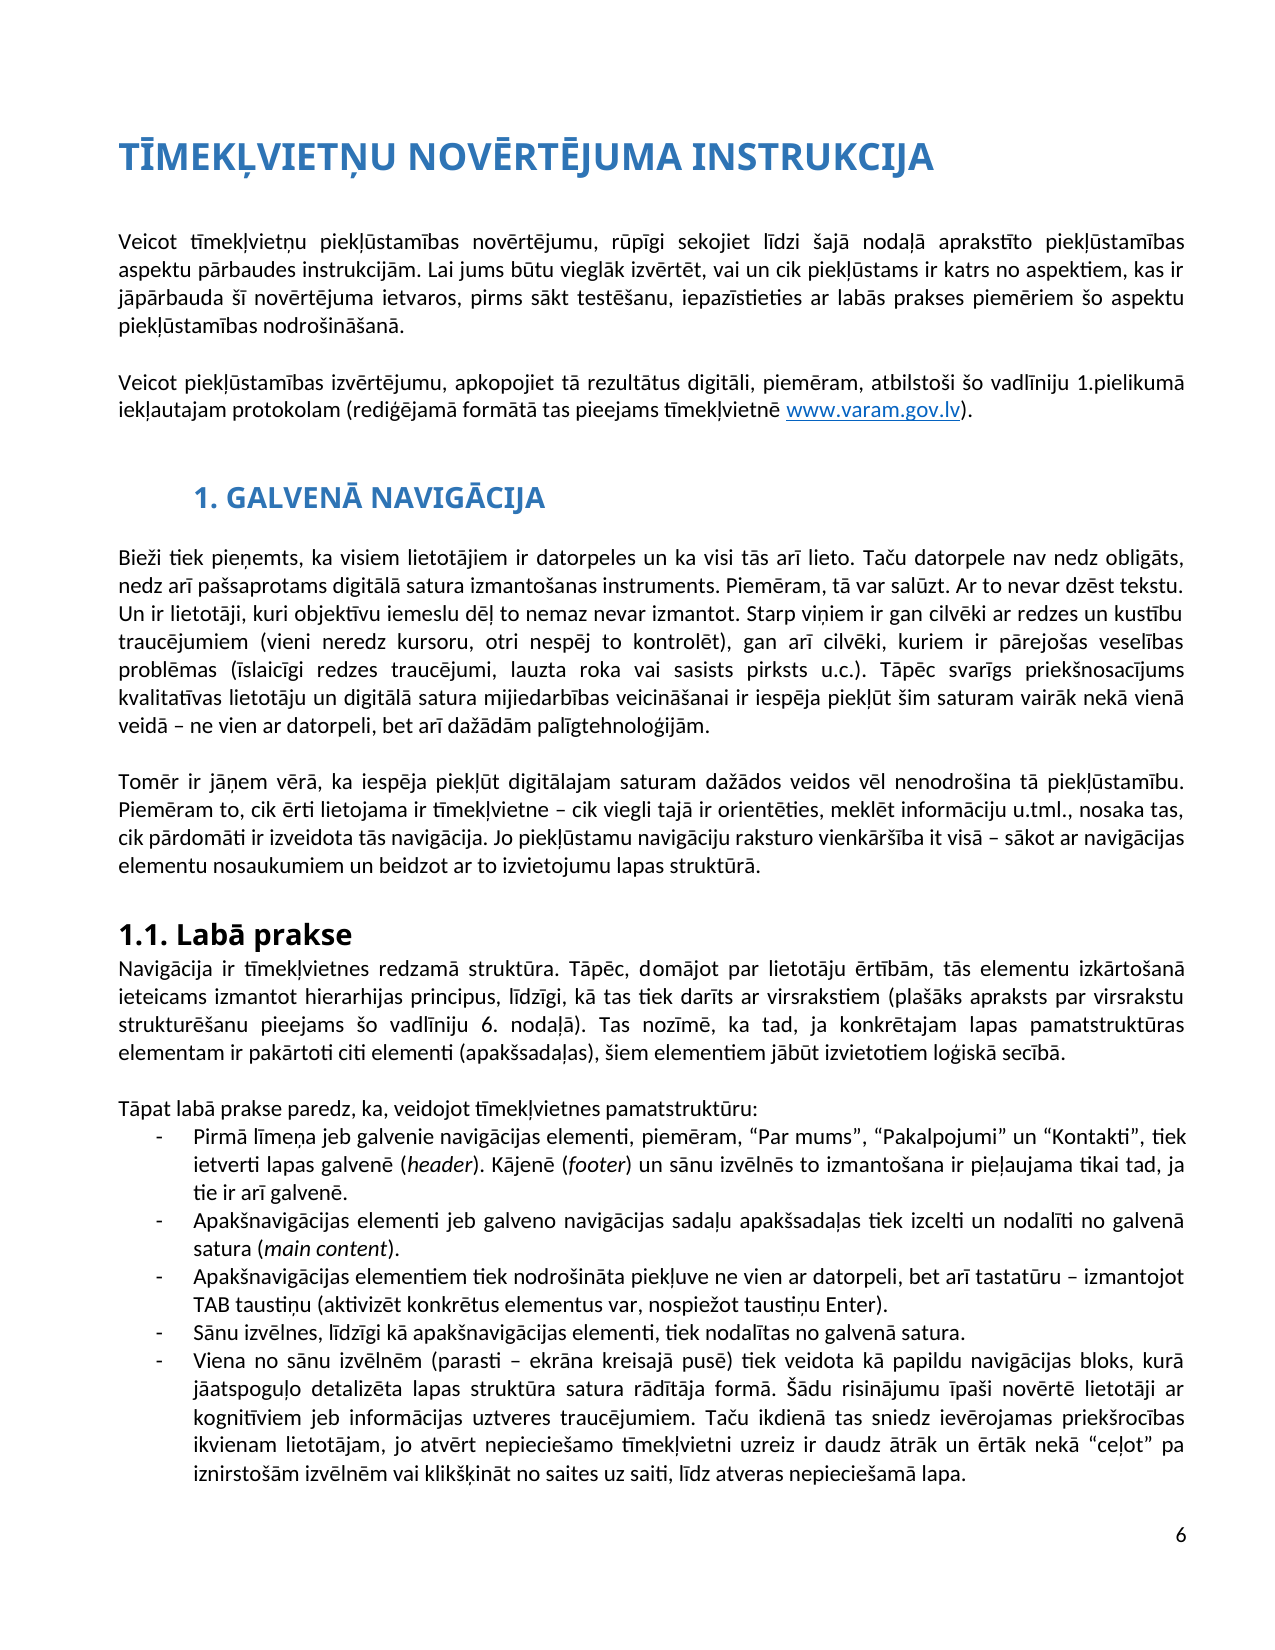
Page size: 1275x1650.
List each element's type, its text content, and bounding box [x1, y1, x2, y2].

text Veicot piekļūstamības izvērtējumu, apkopojiet tā rezultātus digitāli, piemēram, atbilstoši šo vadlīniju 1.pielikumā iekļautajam protokolam (rediģējamā formātā tas pieejams tīmekļvietnē www.varam.gov.lv). [118, 368, 1186, 424]
subtitle 1.1. Labā prakse [118, 914, 1186, 954]
list Viena no sānu izvēlnēm (parasti – ekrāna kreisajā pusē) tiek veidota kā papildu navigācijas bloks, kurā jāatspoguļo detalizēta lapas struktūra satura rādītāja formā. Šādu risinājumu īpaši novērtē lietotāji ar kognitīviem jeb informācijas uztveres traucējumiem. Taču ikdienā tas sniedz ievērojamas priekšrocības ikvienam lietotājam, jo atvērt nepieciešamo tīmekļvietni uzreiz ir daudz ātrāk un ērtāk nekā “ceļot” pa iznirstošām izvēlnēm vai klikšķināt no saites uz saiti, līdz atveras nepieciešamā lapa. [156, 1347, 1186, 1487]
text Veicot tīmekļvietņu piekļūstamības novērtējumu, rūpīgi sekojiet līdzi šajā nodaļā aprakstīto piekļūstamības aspektu pārbaudes instrukcijām. Lai jums būtu vieglāk izvērtēt, vai un cik piekļūstams ir katrs no aspektiem, kas ir jāpārbauda šī novērtējuma ietvaros, pirms sākt testēšanu, iepazīstieties ar labās prakses piemēriem šo aspektu piekļūstamības nodrošināšanā. [118, 227, 1186, 339]
subtitle 1. Galvenā navigācija [193, 477, 1186, 517]
text Tomēr ir jāņem vērā, ka iespēja piekļūt digitālajam saturam dažādos veidos vēl nenodrošina tā piekļūstamību. Piemēram to, cik ērti lietojama ir tīmekļvietne – cik viegli tajā ir orientēties, meklēt informāciju u.tml., nosaka tas, cik pārdomāti ir izveidota tās navigācija. Jo piekļūstamu navigāciju raksturo vienkāršība it visā – sākot ar navigācijas elementu nosaukumiem un beidzot ar to izvietojumu lapas struktūrā. [118, 767, 1186, 879]
subtitle TĪMEKĻVIETŅU NOVĒRTĒJUMA INSTRUKCIJA [118, 131, 1186, 182]
text Tāpat labā prakse paredz, ka, veidojot tīmekļvietnes pamatstruktūru: [118, 1094, 1186, 1122]
list Pirmā līmeņa jeb galvenie navigācijas elementi, piemēram, “Par mums”, “Pakalpojumi” un “Kontakti”, tiek ietverti lapas galvenē (header). Kājenē (footer) un sānu izvēlnēs to izmantošana ir pieļaujama tikai tad, ja tie ir arī galvenē. [156, 1122, 1186, 1206]
text Bieži tiek pieņemts, ka visiem lietotājiem ir datorpeles un ka visi tās arī lieto. Taču datorpele nav nedz obligāts, nedz arī pašsaprotams digitālā satura izmantošanas instruments. Piemēram, tā var salūzt. Ar to nevar dzēst tekstu. Un ir lietotāji, kuri objektīvu iemeslu dēļ to nemaz nevar izmantot. Starp viņiem ir gan cilvēki ar redzes un kustību traucējumiem (vieni neredz kursoru, otri nespēj to kontrolēt), gan arī cilvēki, kuriem ir pārejošas veselības problēmas (īslaicīgi redzes traucējumi, lauzta roka vai sasists pirksts u.c.). Tāpēc svarīgs priekšnosacījums kvalitatīvas lietotāju un digitālā satura mijiedarbības veicināšanai ir iespēja piekļūt šim saturam vairāk nekā vienā veidā – ne vien ar datorpeli, bet arī dažādām palīgtehnoloģijām. [118, 543, 1186, 739]
list Apakšnavigācijas elementi jeb galveno navigācijas sadaļu apakšsadaļas tiek izcelti un nodalīti no galvenā satura (main content). [156, 1206, 1186, 1262]
text Navigācija ir tīmekļvietnes redzamā struktūra. Tāpēc, domājot par lietotāju ērtībām, tās elementu izkārtošanā ieteicams izmantot hierarhijas principus, līdzīgi, kā tas tiek darīts ar virsrakstiem (plašāks apraksts par virsrakstu strukturēšanu pieejams šo vadlīniju 6. nodaļā). Tas nozīmē, ka tad, ja konkrētajam lapas pamatstruktūras elementam ir pakārtoti citi elementi (apakšsadaļas), šiem elementiem jābūt izvietotiem loģiskā secībā. [118, 954, 1186, 1066]
list Sānu izvēlnes, līdzīgi kā apakšnavigācijas elementi, tiek nodalītas no galvenā satura. [156, 1318, 1186, 1347]
list Apakšnavigācijas elementiem tiek nodrošināta piekļuve ne vien ar datorpeli, bet arī tastatūru – izmantojot TAB taustiņu (aktivizēt konkrētus elementus var, nospiežot taustiņu Enter). [156, 1262, 1186, 1318]
